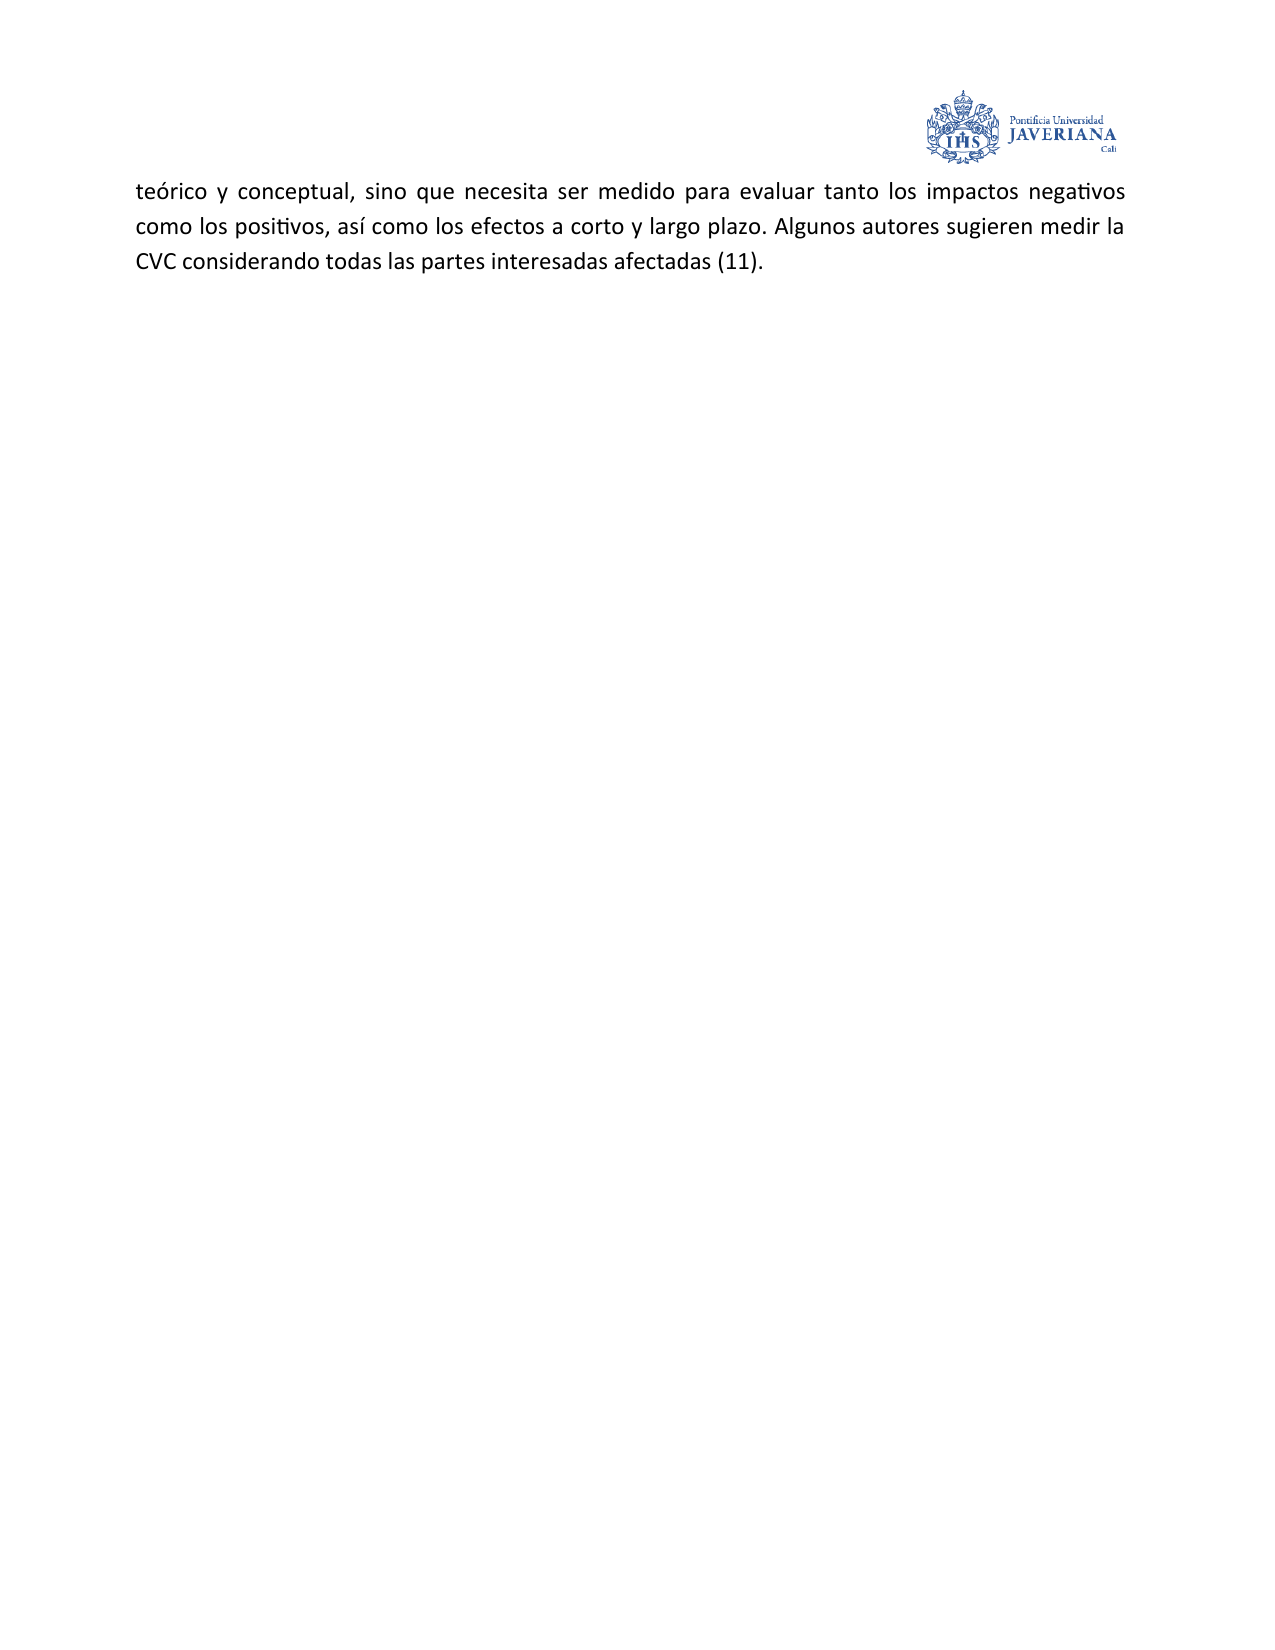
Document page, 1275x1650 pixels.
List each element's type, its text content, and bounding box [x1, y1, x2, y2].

picture [917, 78, 1125, 175]
